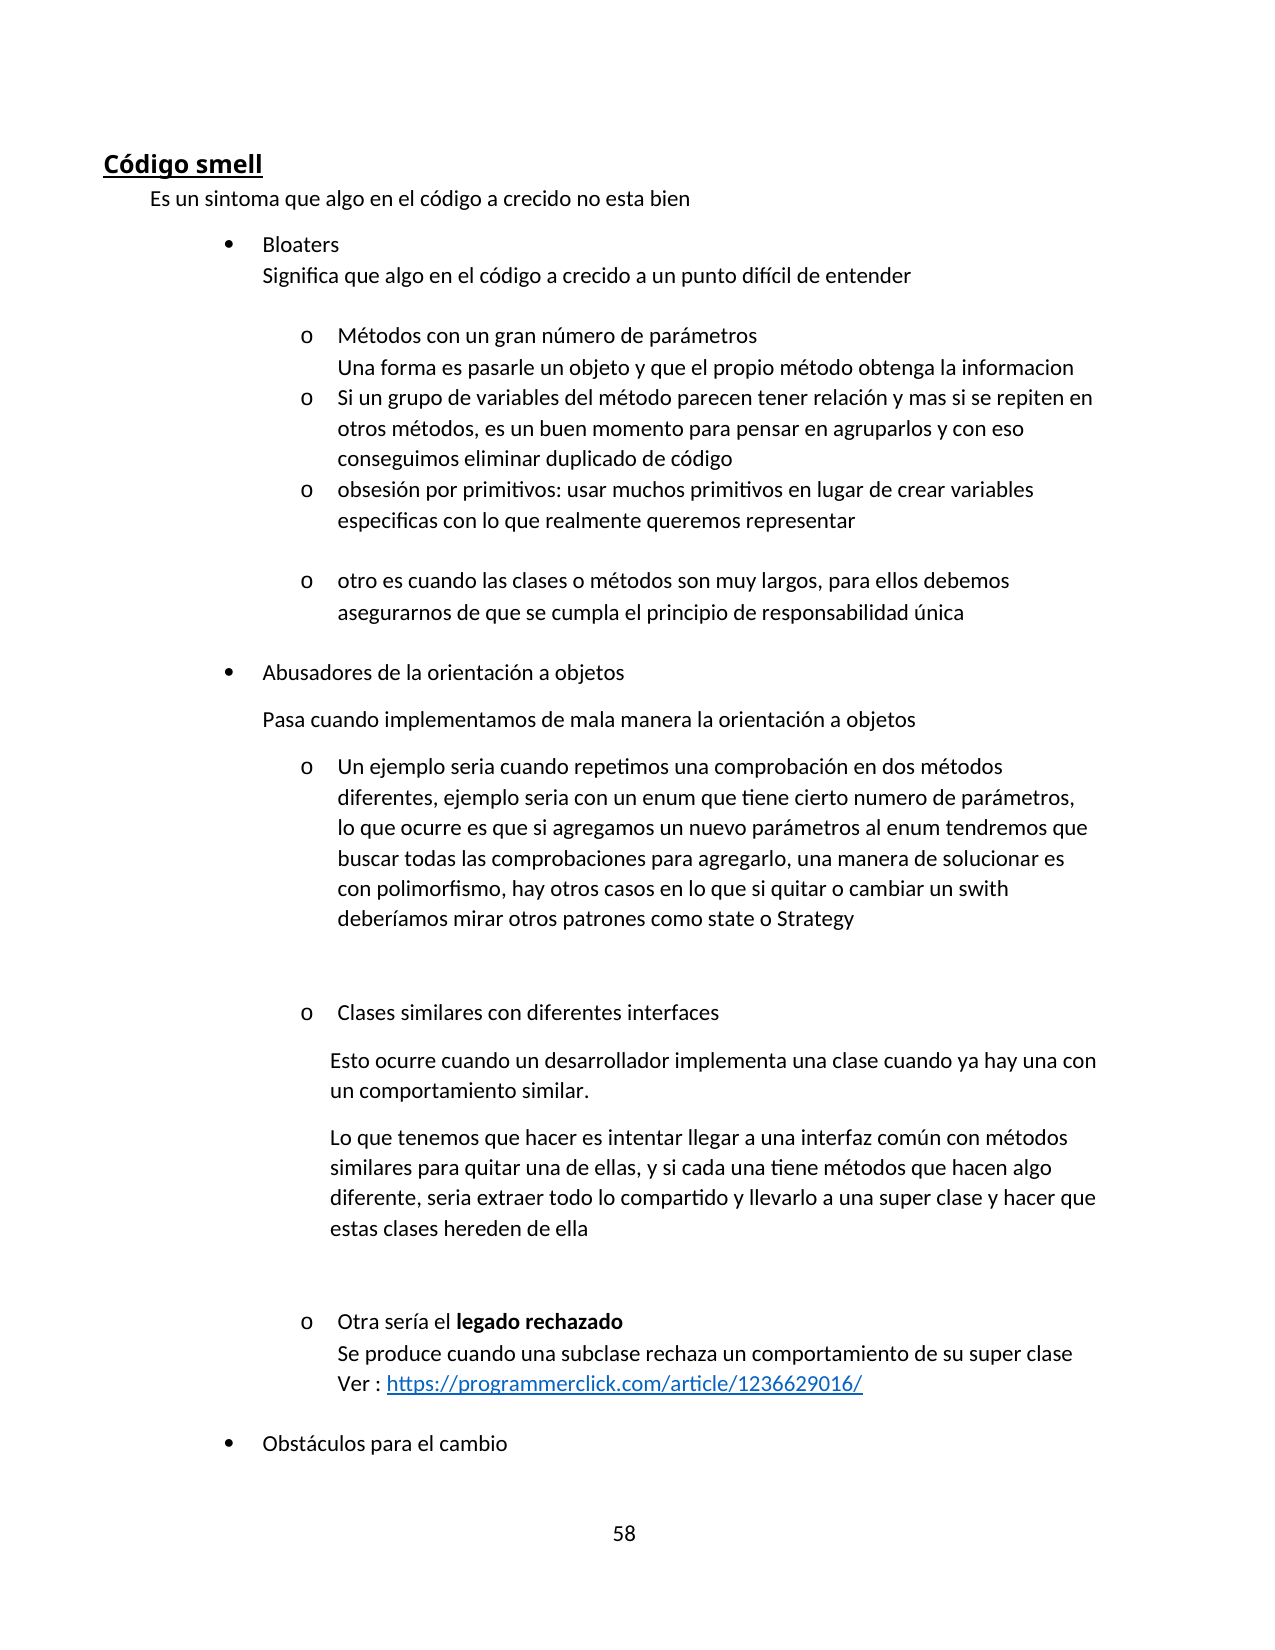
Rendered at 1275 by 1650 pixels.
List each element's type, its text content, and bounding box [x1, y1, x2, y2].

list Ver : https://programmerclick.com/article/1236629016/ [337, 1369, 1098, 1397]
list Un ejemplo seria cuando repetimos una comprobación en dos métodos diferentes, ejemplo seria con un enum que tiene cierto numero de parámetros, lo que ocurre es que si agregamos un nuevo parámetros al enum tendremos que buscar todas las comprobaciones para agregarlo, una manera de solucionar es con polimorfismo, hay otros casos en lo que si quitar o cambiar un swith deberíamos mirar otros patrones como state o Strategy [300, 752, 1098, 932]
text Es un sintoma que algo en el código a crecido no esta bien [150, 184, 1098, 212]
list Bloaters [225, 231, 1098, 259]
list Otra sería el legado rechazado [300, 1307, 1098, 1337]
list obsesión por primitivos: usar muchos primitivos en lugar de crear variables especificas con lo que realmente queremos representar [300, 475, 1098, 534]
list Obstáculos para el cambio [225, 1429, 1098, 1458]
list otro es cuando las clases o métodos son muy largos, para ellos debemos asegurarnos de que se cumpla el principio de responsabilidad única [300, 566, 1098, 626]
list Si un grupo de variables del método parecen tener relación y mas si se repiten en otros métodos, es un buen momento para pensar en agruparlos y con eso conseguimos eliminar duplicado de código [300, 383, 1098, 472]
subtitle Código smell [103, 147, 1098, 181]
text Lo que tenemos que hacer es intentar llegar a una interfaz común con métodos similares para quitar una de ellas, y si cada una tiene métodos que hacen algo diferente, seria extraer todo lo compartido y llevarlo a una super clase y hacer que estas clases hereden de ella [330, 1123, 1098, 1242]
list Métodos con un gran número de parámetros [300, 321, 1098, 350]
list Abusadores de la orientación a objetos [225, 658, 1098, 686]
list Significa que algo en el código a crecido a un punto difícil de entender [262, 261, 1098, 289]
list Se produce cuando una subclase rechaza un comportamiento de su super clase [337, 1339, 1098, 1367]
list Clases similares con diferentes interfaces [300, 998, 1098, 1027]
text Esto ocurre cuando un desarrollador implementa una clase cuando ya hay una con un comportamiento similar. [330, 1046, 1098, 1104]
text Pasa cuando implementamos de mala manera la orientación a objetos [262, 705, 1098, 733]
list Una forma es pasarle un objeto y que el propio método obtenga la informacion [337, 353, 1098, 381]
